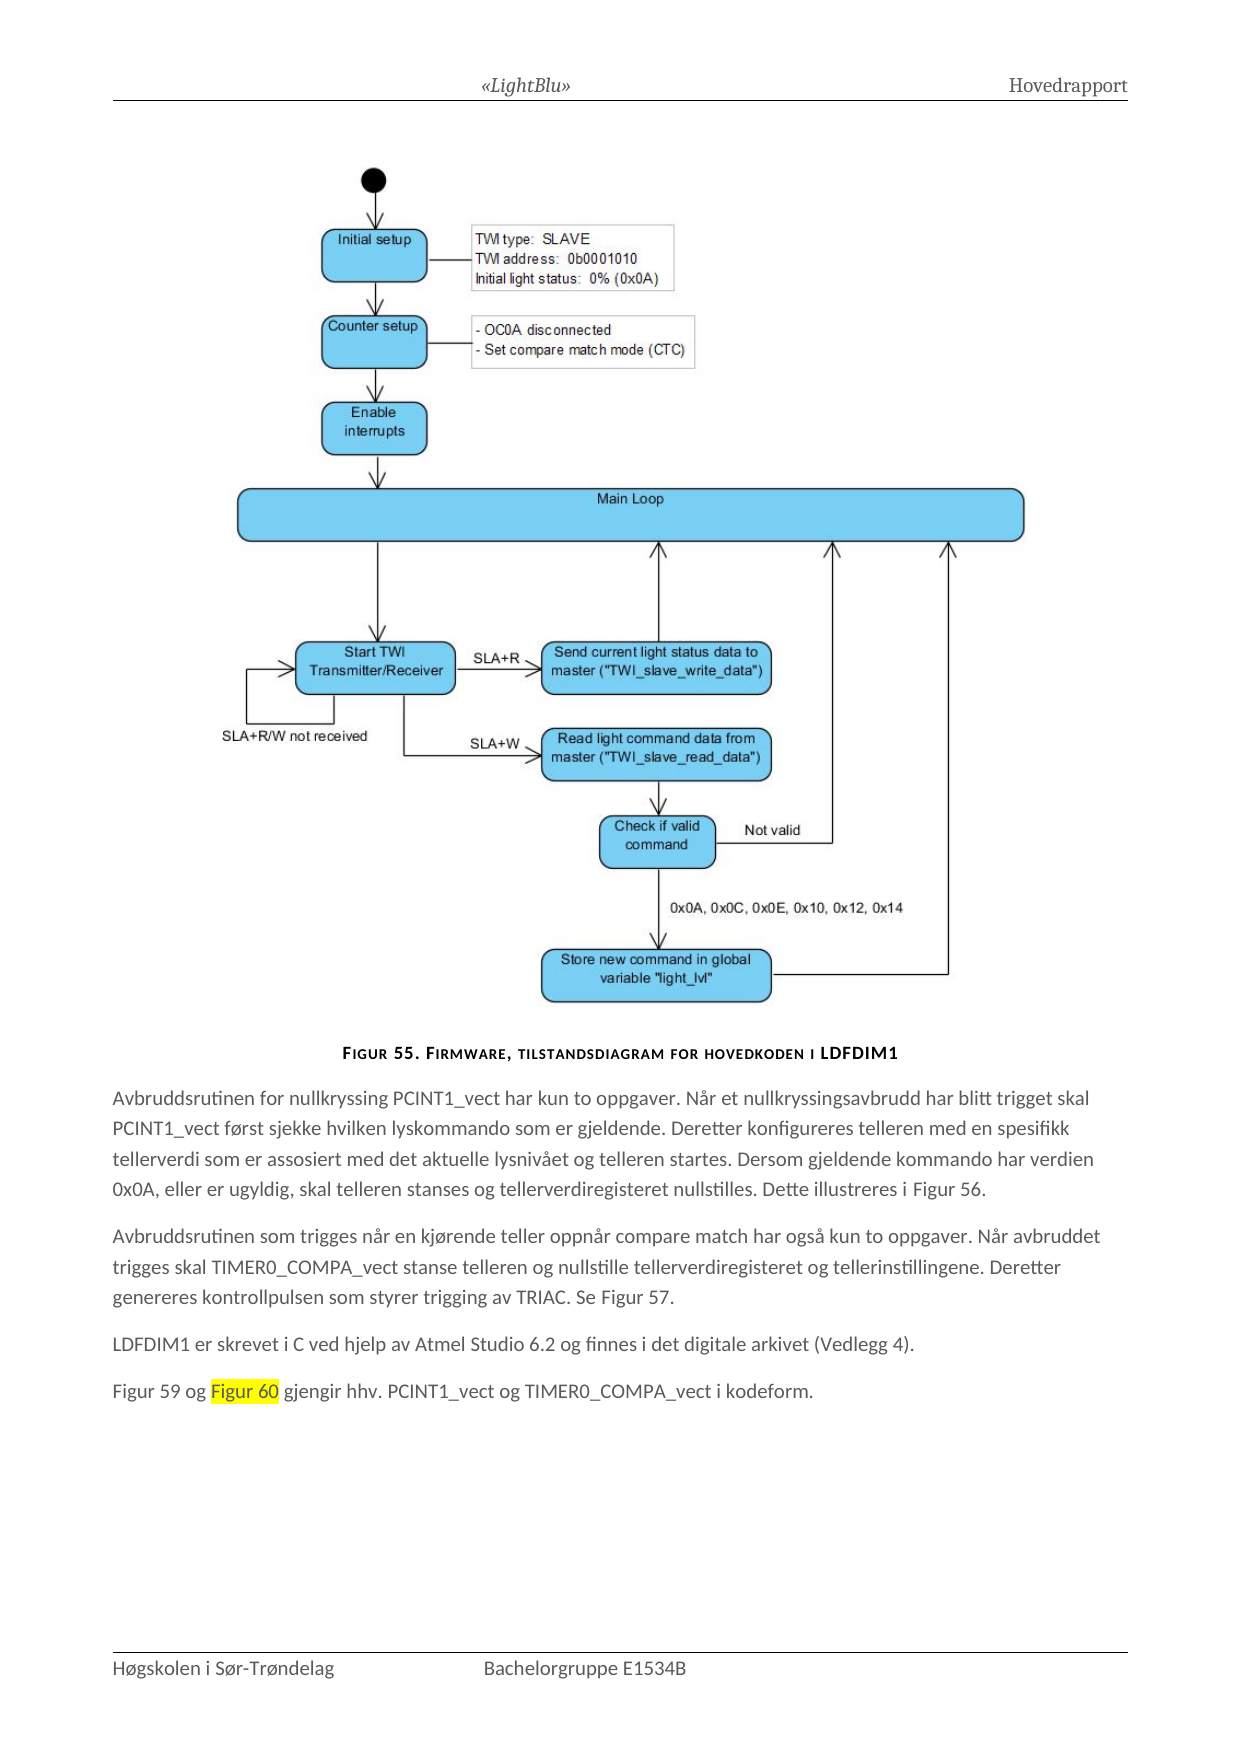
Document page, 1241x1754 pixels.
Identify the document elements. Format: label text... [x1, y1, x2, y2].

picture [187, 150, 1053, 1020]
text Figur 59 og Figur 60 gjengir hhv. PCINT1_vect og TIMER0_COMPA_vect i kodeform. [112, 1378, 1128, 1404]
text Avbruddsrutinen som trigges når en kjørende teller oppnår compare match har også kun to oppgaver. Når avbruddet trigges skal TIMER0_COMPA_vect stanse telleren og nullstille tellerverdiregisteret og tellerinstillingene. Deretter genereres kontrollpulsen som styrer trigging av TRIAC. Se Figur 57. [112, 1223, 1128, 1310]
text Avbruddsrutinen for nullkryssing PCINT1_vect har kun to oppgaver. Når et nullkryssingsavbrudd har blitt trigget skal PCINT1_vect først sjekke hvilken lyskommando som er gjeldende. Deretter konfigureres telleren med en spesifikk tellerverdi som er assosiert med det aktuelle lysnivået og telleren startes. Dersom gjeldende kommando har verdien 0x0A, eller er ugyldig, skal telleren stanses og tellerverdiregisteret nullstilles. Dette illustreres i Figur 56. [112, 1085, 1128, 1202]
text LDFDIM1 er skrevet i C ved hjelp av Atmel Studio 6.2 og finnes i det digitale arkivet (Vedlegg 4). [112, 1331, 1128, 1357]
